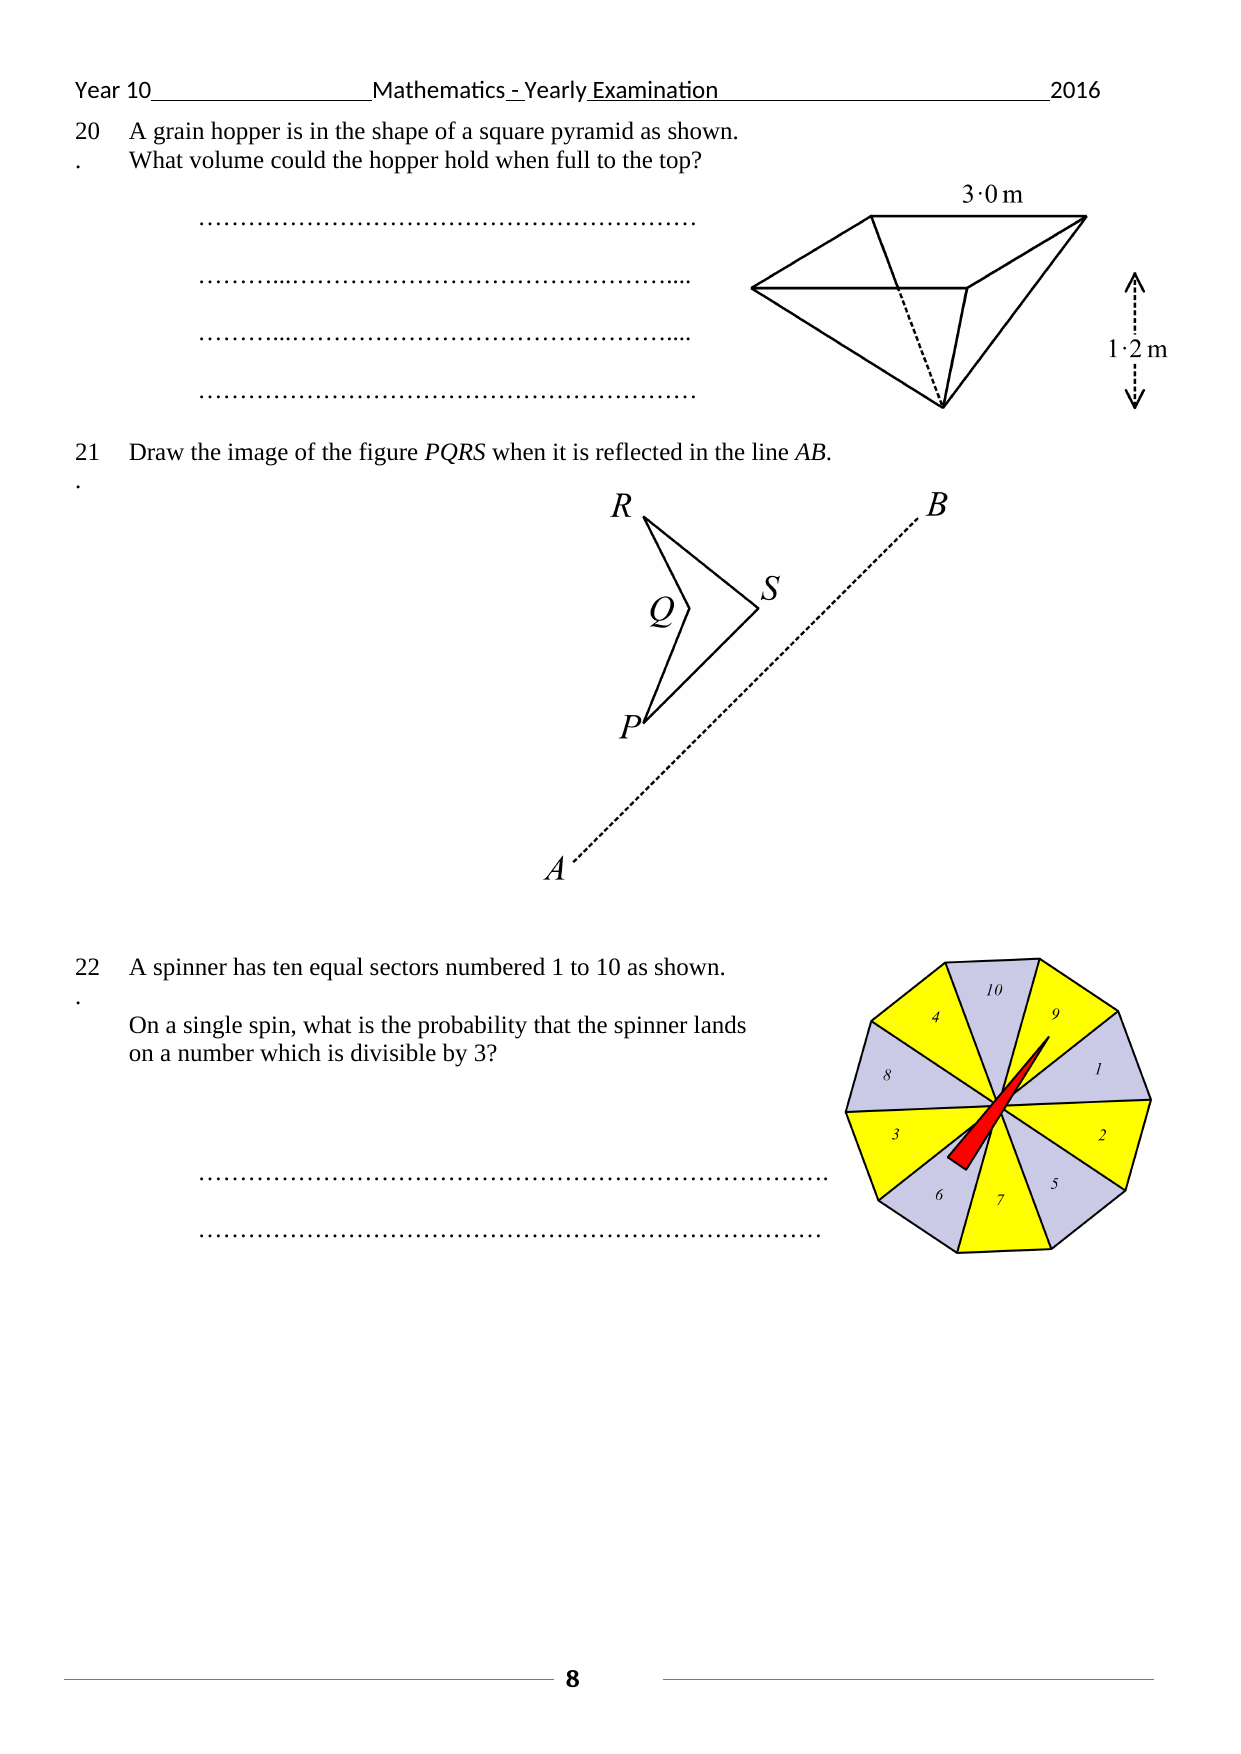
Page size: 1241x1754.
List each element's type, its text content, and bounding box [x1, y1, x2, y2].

picture [843, 957, 1153, 1255]
table_cell A grain hopper is in the shape of a square pyramid as shown. What volume could the hopper hold when full to the top? …………………………………………………… ………...……………………………………….... ………...……………………………………….... …………………………………………………… [118, 104, 1182, 425]
picture [748, 182, 1169, 411]
picture [541, 490, 949, 881]
table_cell 22. [64, 941, 117, 1265]
table_cell Draw the image of the figure PQRS when it is reflected in the line AB. [118, 425, 1182, 941]
table_cell 20. [64, 104, 117, 425]
table_cell A spinner has ten equal sectors numbered 1 to 10 as shown. On a single spin, what is the probability that the spinner lands on a number which is divisible by 3? …………………………………………………………………. ………………………………………………………………… [118, 941, 1182, 1265]
table_cell 21. [64, 425, 117, 941]
